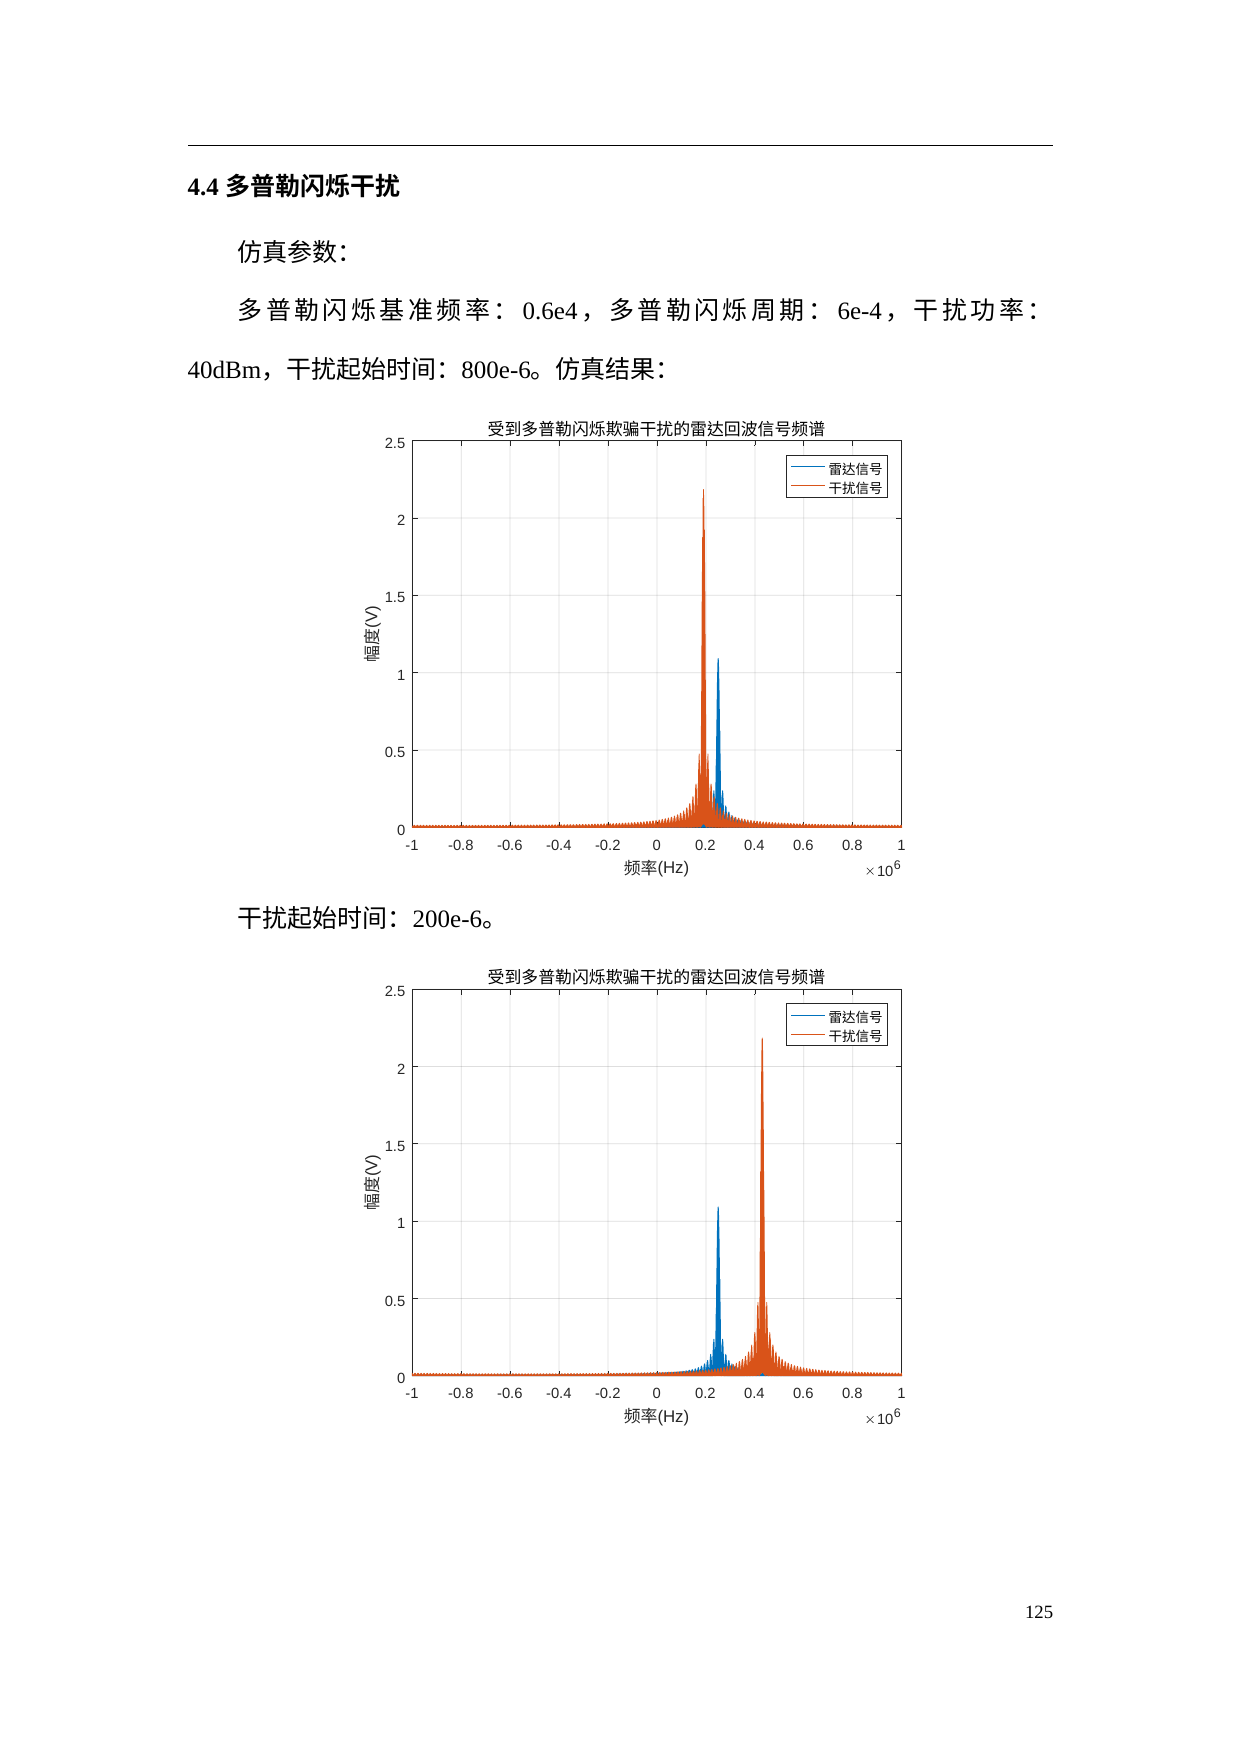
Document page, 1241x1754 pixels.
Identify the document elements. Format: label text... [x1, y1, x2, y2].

text 干扰起始时间：200e-6。 [187, 896, 1053, 936]
subtitle 4.4 多普勒闪烁干扰 [187, 164, 1053, 204]
text 仿真参数： [187, 231, 1053, 270]
text 多普勒闪烁基准频率：0.6e4，多普勒闪烁周期：6e-4，干扰功率：40dBm，干扰起始时间：800e-6。仿真结果： [187, 288, 1053, 388]
